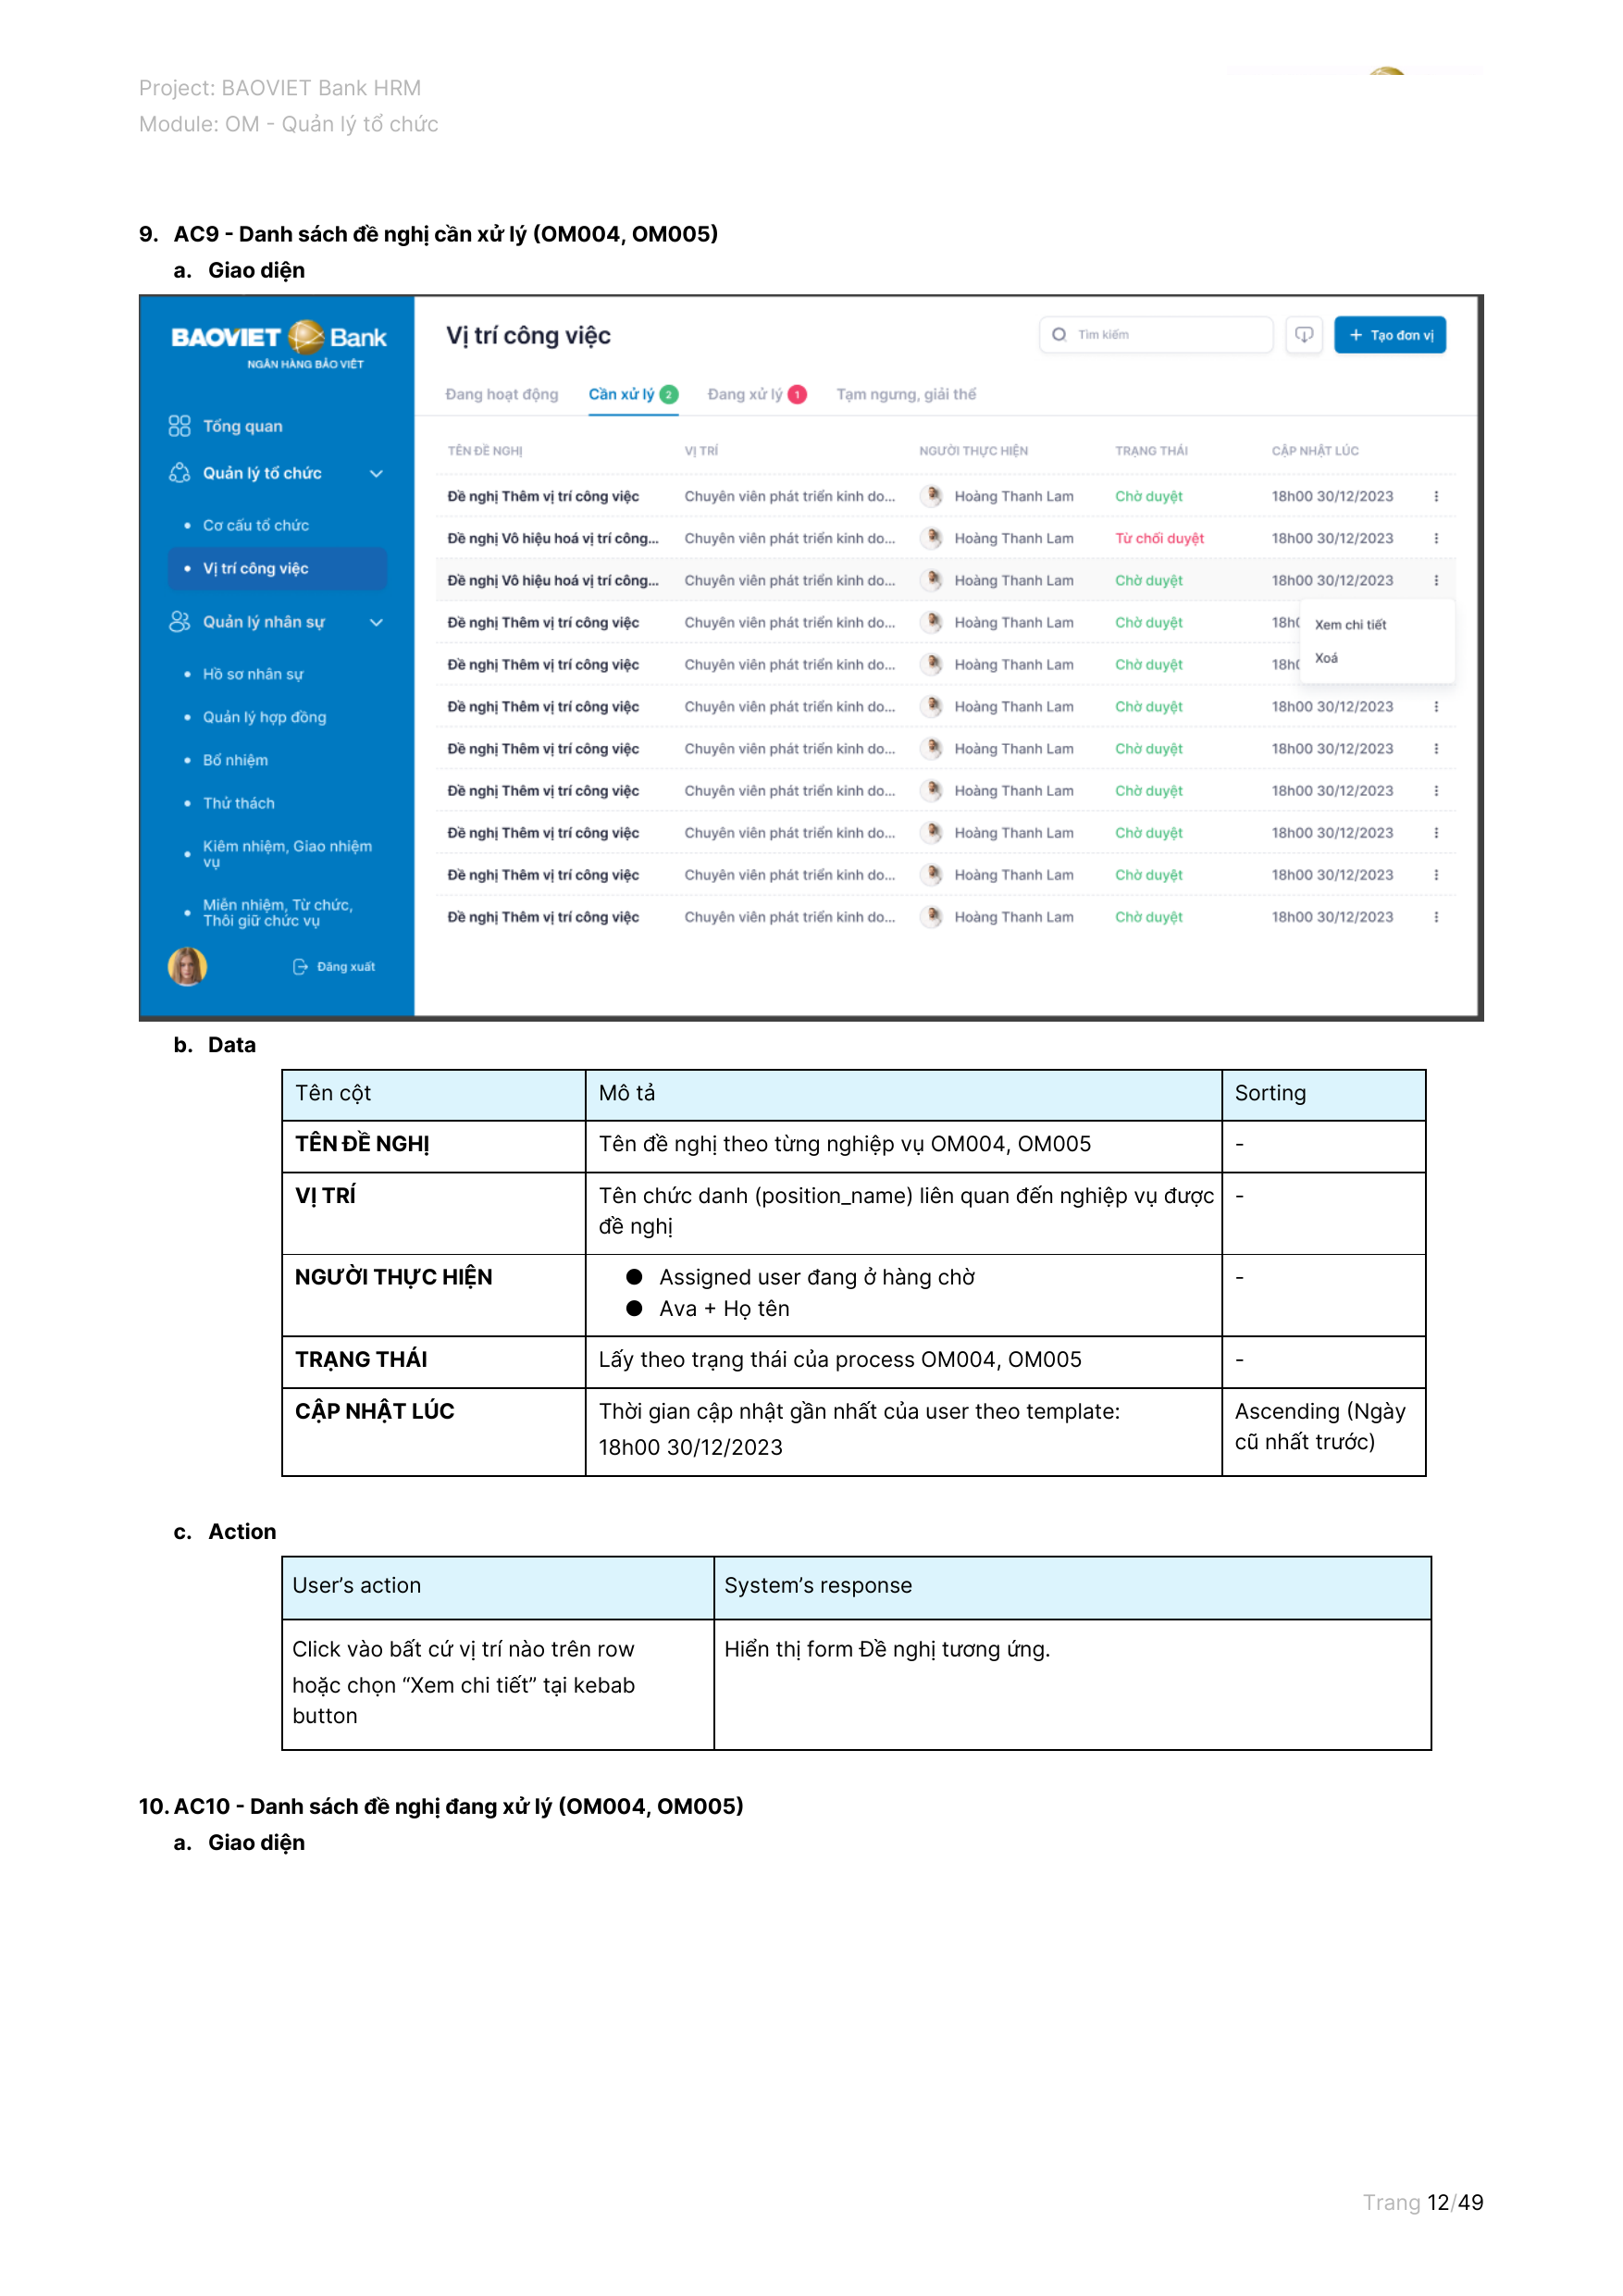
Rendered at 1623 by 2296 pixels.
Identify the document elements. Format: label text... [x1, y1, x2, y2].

list Action [173, 1519, 1484, 1545]
table_cell TRẠNG THÁI [283, 1337, 585, 1387]
table_cell VỊ TRÍ [283, 1173, 585, 1253]
subtitle AC10 - Danh sách đề nghị đang xử lý (OM004, OM005) [139, 1793, 1484, 1819]
table_cell NGƯỜI THỰC HIỆN [283, 1255, 585, 1335]
table_cell CẬP NHẬT LÚC [283, 1389, 585, 1475]
table_cell Ascending (Ngày cũ nhất trước) [1223, 1389, 1425, 1475]
picture [1226, 66, 1484, 75]
table_cell Click vào bất cứ vị trí nào trên row hoặc chọn “Xem chi tiết” tại kebab button [283, 1620, 713, 1749]
table_cell Tên đề nghị theo từng nghiệp vụ OM004, OM005 [587, 1122, 1221, 1172]
table_header User’s action [283, 1558, 713, 1619]
subtitle AC9 - Danh sách đề nghị cần xử lý (OM004, OM005) [139, 221, 1484, 247]
table_header Mô tả [587, 1071, 1221, 1120]
table_header System’s response [715, 1558, 1431, 1619]
table_header Tên cột [283, 1071, 585, 1120]
table_cell Lấy theo trạng thái của process OM004, OM005 [587, 1337, 1221, 1387]
list Giao diện [173, 1830, 1484, 1855]
table_cell TÊN ĐỀ NGHỊ [283, 1122, 585, 1172]
table_cell Thời gian cập nhật gần nhất của user theo template: 18h00 30/12/2023 [587, 1389, 1221, 1475]
picture [139, 294, 1484, 1022]
table_header Sorting [1223, 1071, 1425, 1120]
table_cell - [1223, 1337, 1425, 1387]
list Giao diện [173, 258, 1484, 283]
table_cell Hiển thị form Đề nghị tương ứng. [715, 1620, 1431, 1749]
table_cell - [1223, 1255, 1425, 1335]
table_cell - [1223, 1122, 1425, 1172]
list Data [173, 1032, 1484, 1058]
table_cell Assigned user đang ở hàng chờ Ava + Họ tên [587, 1255, 1221, 1335]
table_cell Tên chức danh (position_name) liên quan đến nghiệp vụ được đề nghị [587, 1173, 1221, 1253]
table_cell - [1223, 1173, 1425, 1253]
